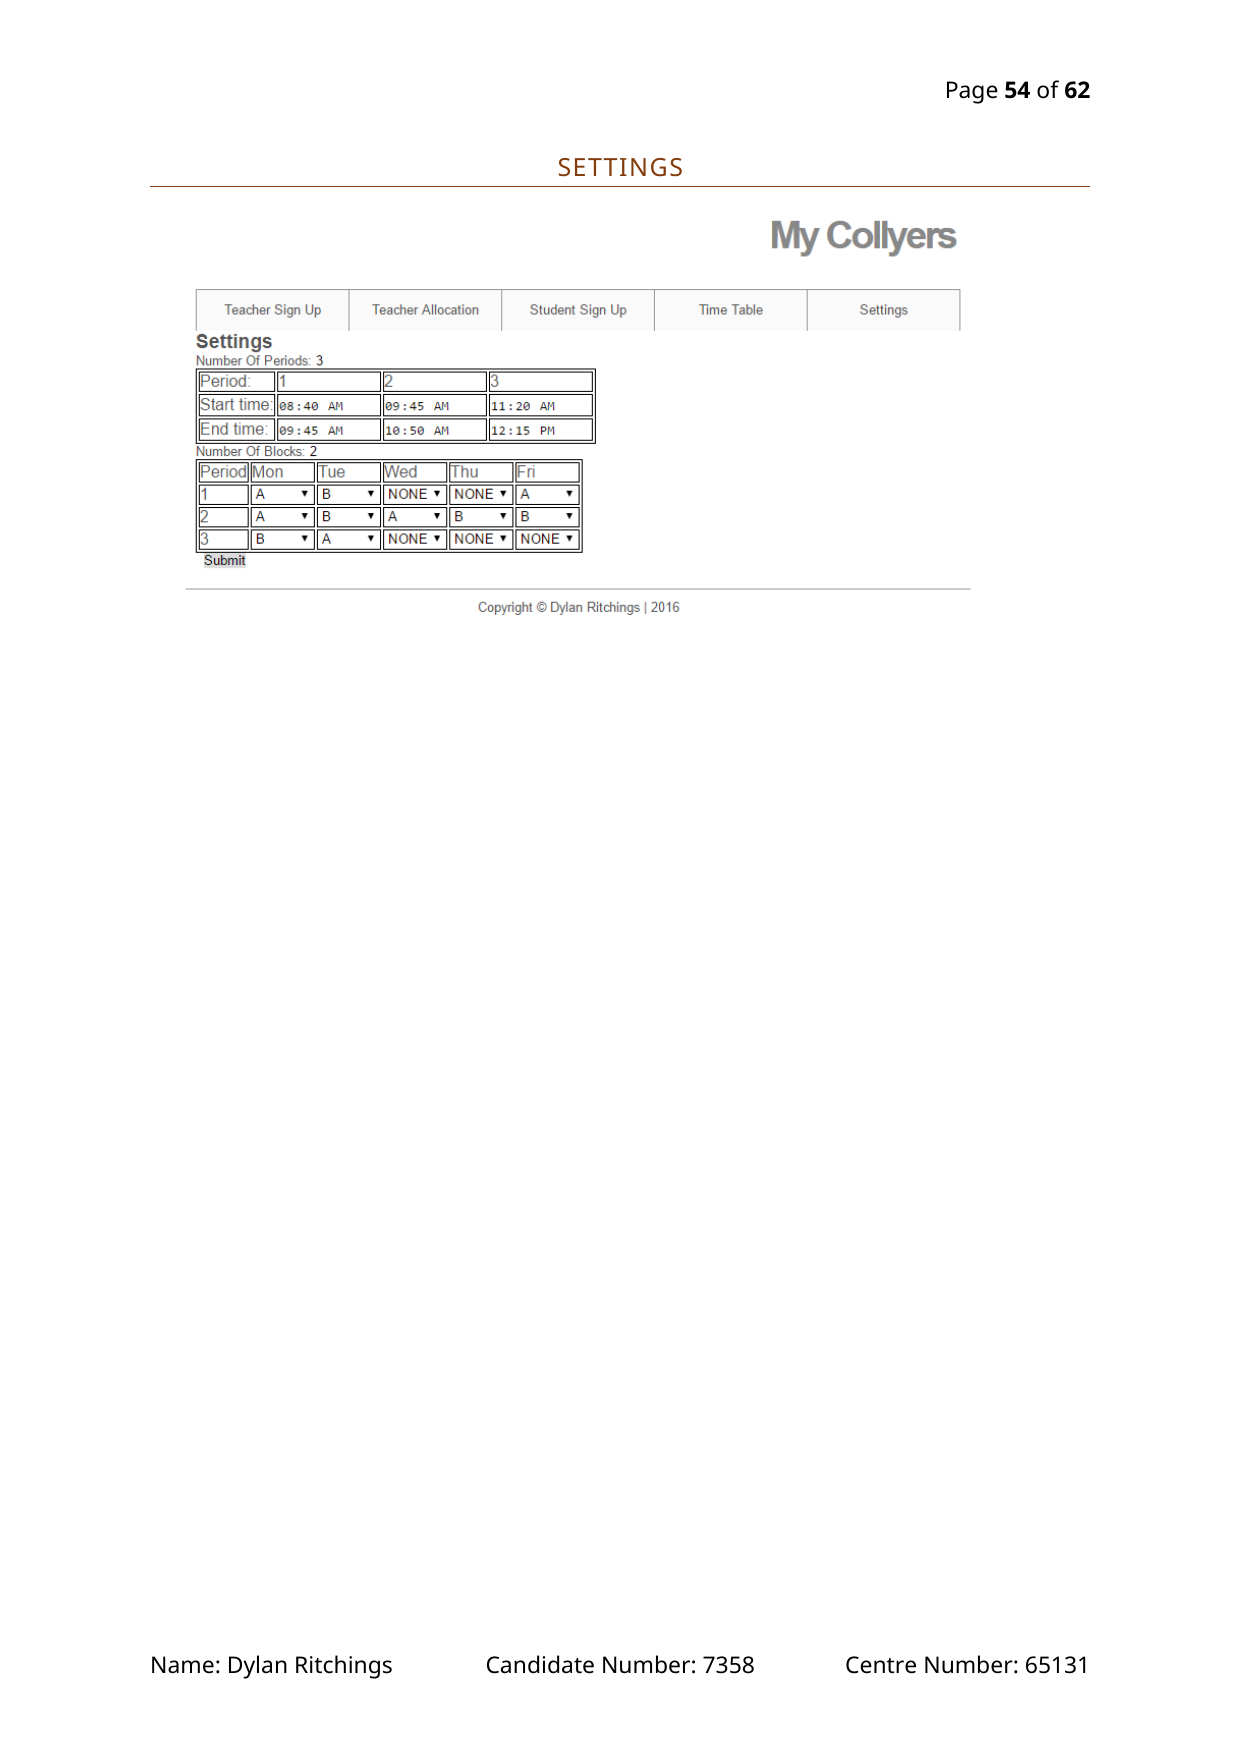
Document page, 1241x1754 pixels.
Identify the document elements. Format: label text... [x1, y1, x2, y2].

subtitle settings [150, 150, 1090, 186]
picture [150, 209, 1018, 629]
